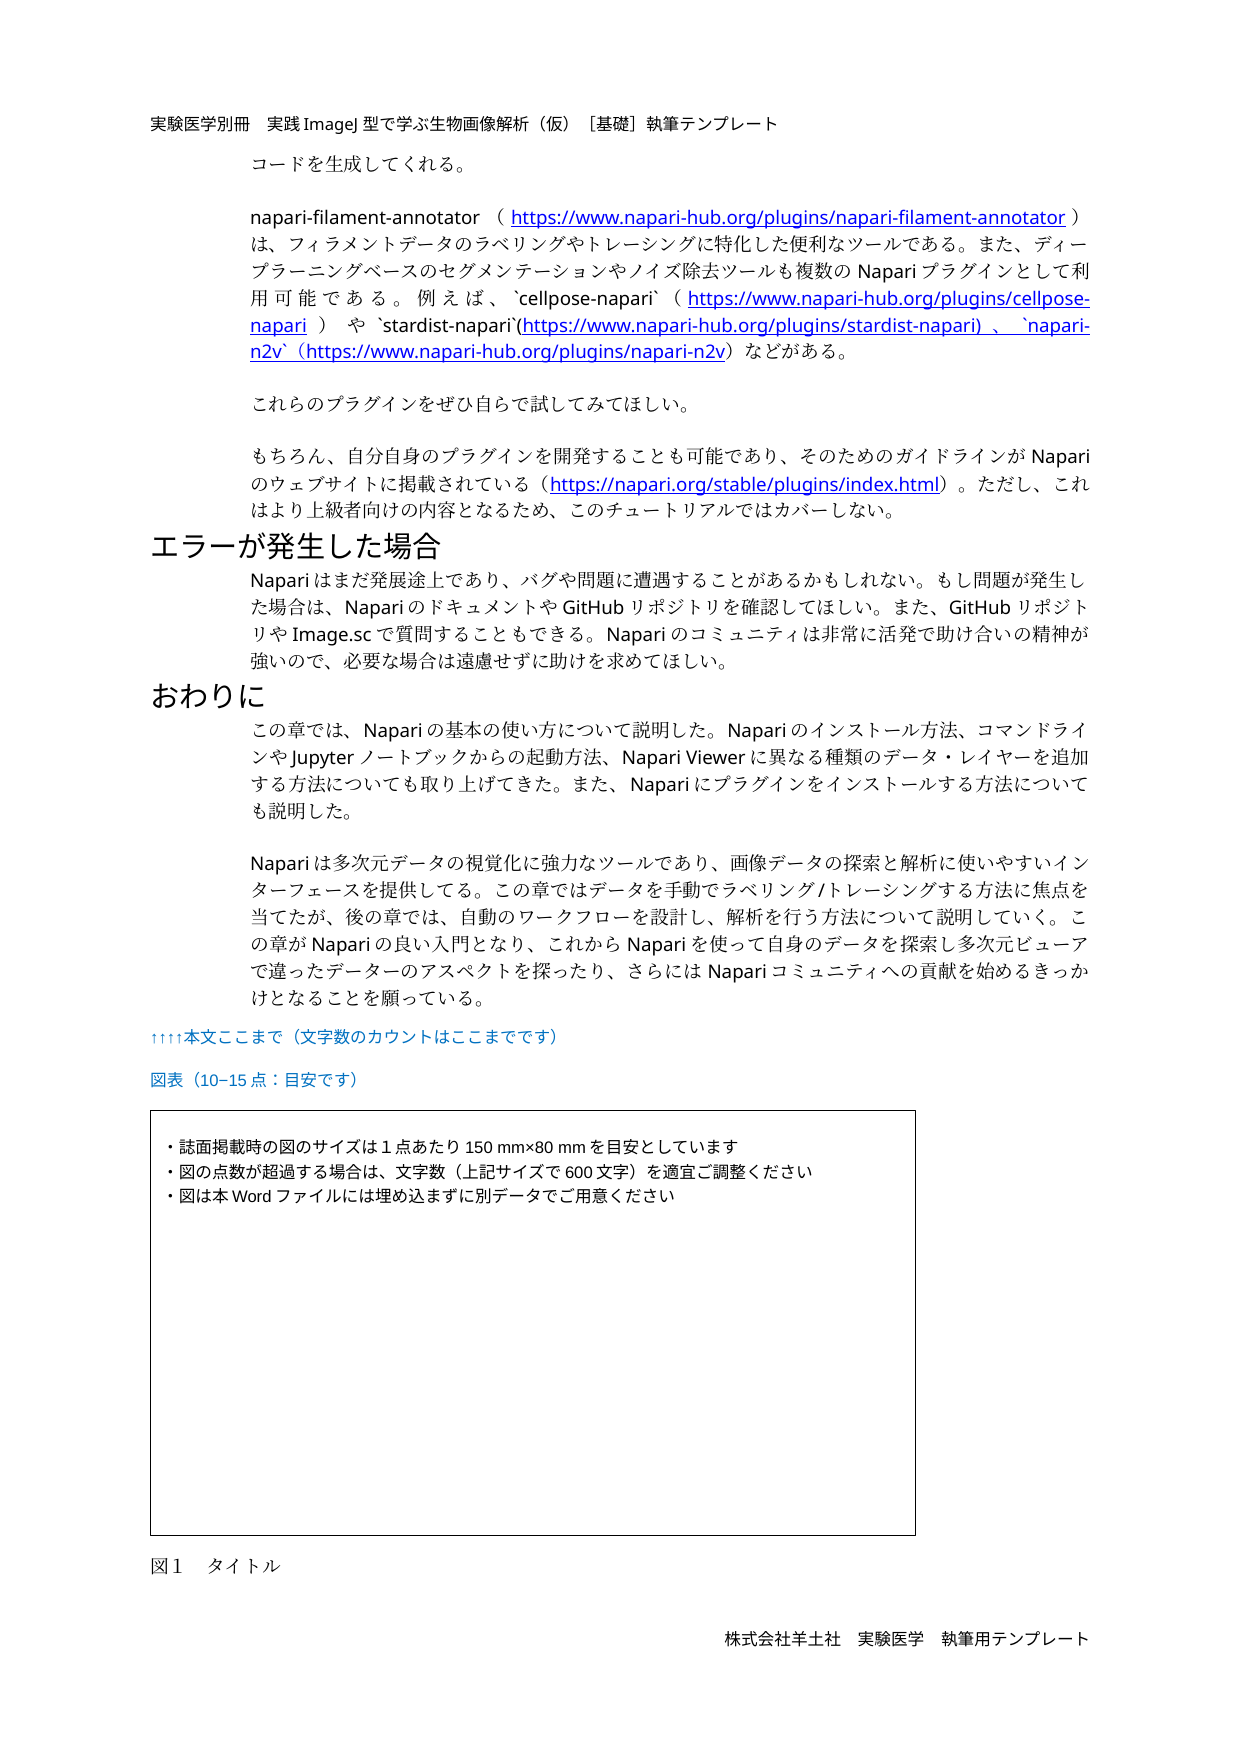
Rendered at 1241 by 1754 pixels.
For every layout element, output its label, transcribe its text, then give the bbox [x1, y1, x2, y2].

text napari-filament-annotator（https://www.napari-hub.org/plugins/napari-filament-annotator）は、フィラメントデータのラベリングやトレーシングに特化した便利なツールである。また、ディープラーニングベースのセグメンテーションやノイズ除去ツールも複数のNapariプラグインとして利用可能である。例えば、`cellpose-napari`（https://www.napari-hub.org/plugins/cellpose-napari）や`stardist-napari`(https://www.napari-hub.org/plugins/stardist-napari)、`napari-n2v`（https://www.napari-hub.org/plugins/napari-n2v）などがある。 [250, 202, 1090, 364]
text この章では、Napariの基本の使い方について説明した。Napariのインストール方法、コマンドラインやJupyterノートブックからの起動方法、Napari Viewerに異なる種類のデータ・レイヤーを追加する方法についても取り上げてきた。また、Napariにプラグインをインストールする方法についても説明した。 [250, 716, 1090, 824]
text ↑↑↑↑本文ここまで（文字数のカウントはここまでです） [150, 1024, 1090, 1048]
text Napariはまだ発展途上であり、バグや問題に遭遇することがあるかもしれない。もし問題が発生した場合は、NapariのドキュメントやGitHubリポジトリを確認してほしい。また、GitHubリポジトリやImage.scで質問することもできる。Napariのコミュニティは非常に活発で助け合いの精神が強いので、必要な場合は遠慮せずに助けを求めてほしい。 [250, 566, 1090, 673]
subtitle おわりに [150, 673, 1090, 716]
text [250, 150, 1090, 177]
text もちろん、自分自身のプラグインを開発することも可能であり、そのためのガイドラインがNapariのウェブサイトに掲載されている（https://napari.org/stable/plugins/index.html）。ただし、これはより上級者向けの内容となるため、このチュートリアルではカバーしない。 [250, 442, 1090, 523]
text 図１ タイトル [150, 1552, 1090, 1579]
text Napariは多次元データの視覚化に強力なツールであり、画像データの探索と解析に使いやすいインターフェースを提供してる。この章ではデータを手動でラベリング/トレーシングする方法に焦点を当てたが、後の章では、自動のワークフローを設計し、解析を行う方法について説明していく。この章がNapariの良い入門となり、これからNapariを使って自身のデータを探索し多次元ビューアで違ったデーターのアスペクトを探ったり、さらにはNapariコミュニティへの貢献を始めるきっかけとなることを願っている。 [250, 849, 1090, 1011]
subtitle エラーが発生した場合 [150, 523, 1090, 566]
text 図表（10−15点：目安です） [150, 1067, 1090, 1091]
text これらのプラグインをぜひ自らで試してみてほしい。 [250, 390, 1090, 417]
